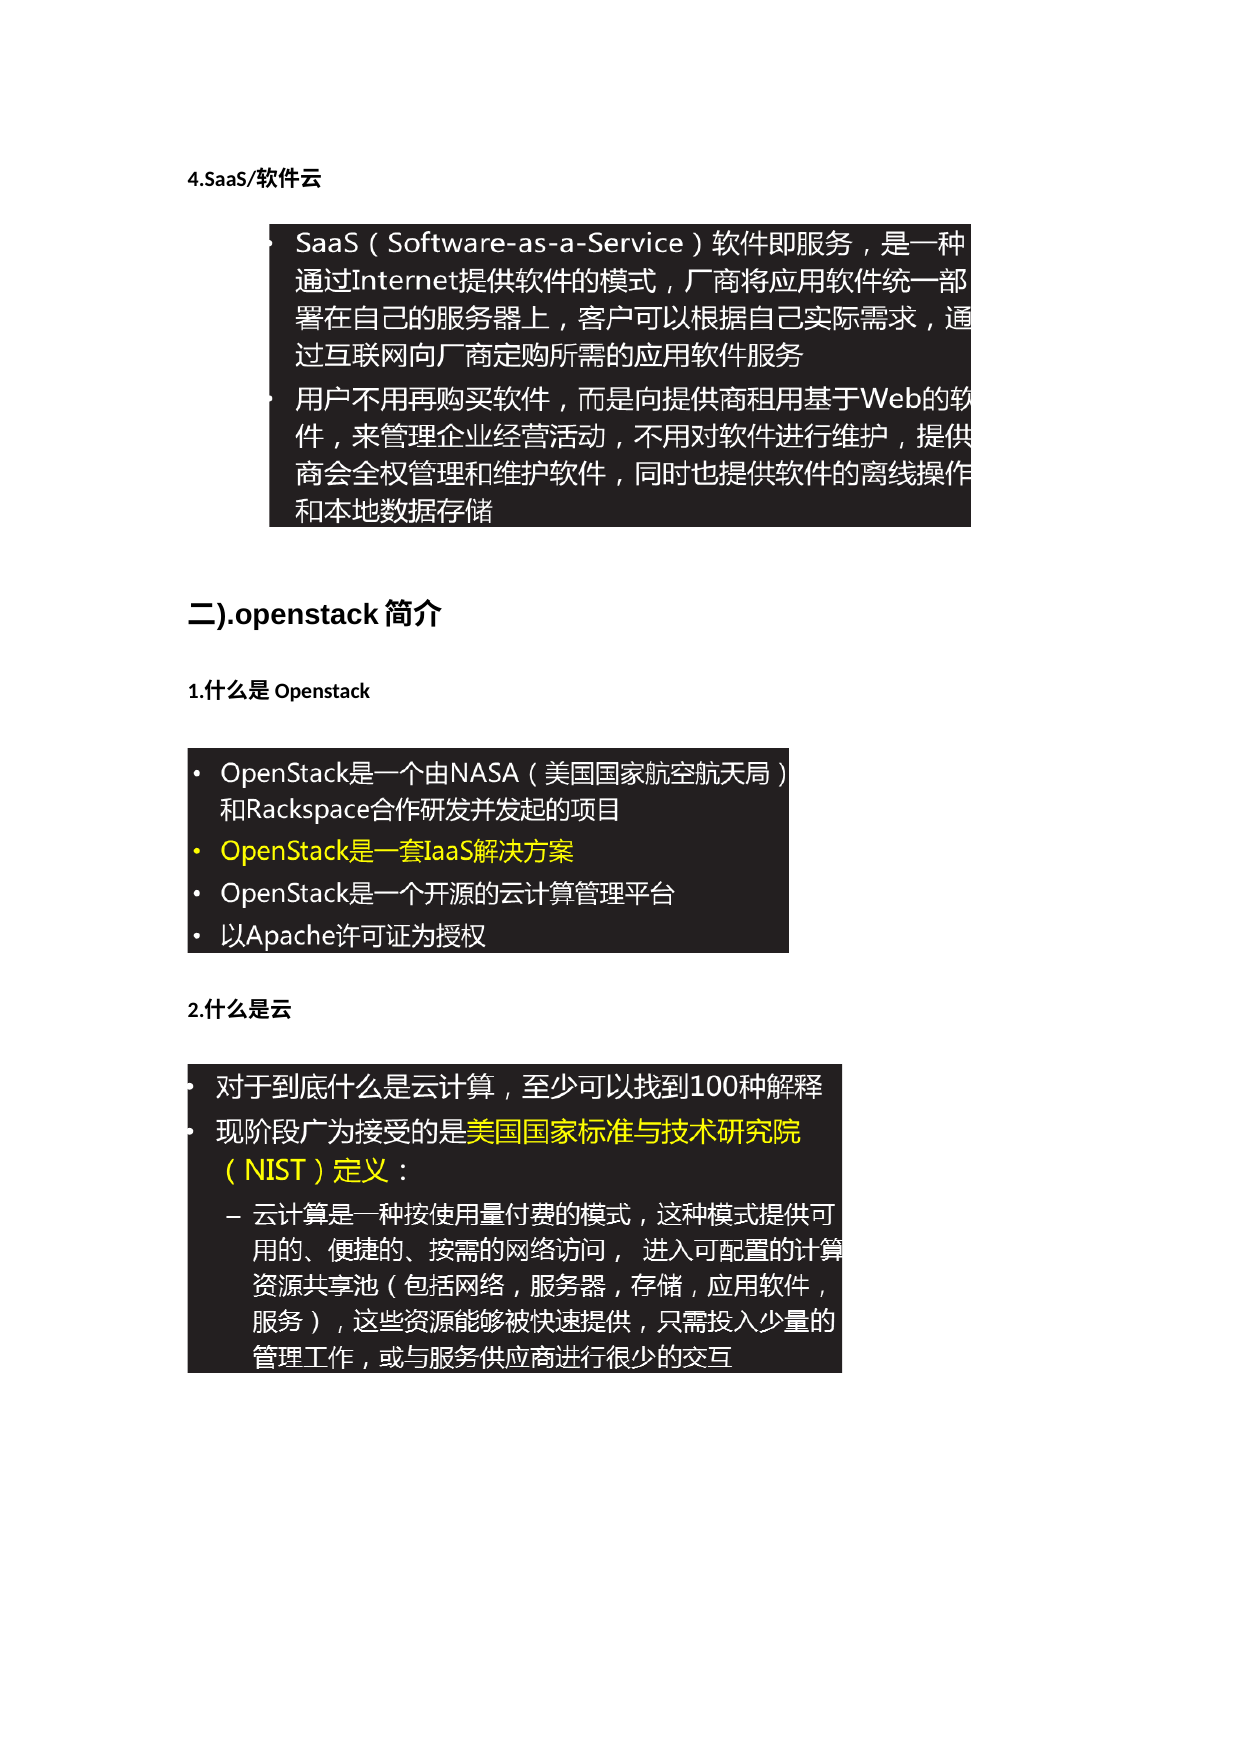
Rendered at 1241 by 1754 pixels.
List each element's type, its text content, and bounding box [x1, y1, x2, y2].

subtitle 什么是Openstack [187, 674, 1053, 707]
picture [187, 1064, 843, 1373]
subtitle 4.SaaS/软件云 [187, 162, 1053, 194]
picture [269, 224, 971, 527]
picture [187, 748, 789, 953]
subtitle 什么是云 [187, 993, 1053, 1026]
subtitle .openstack简介 [187, 579, 1053, 644]
